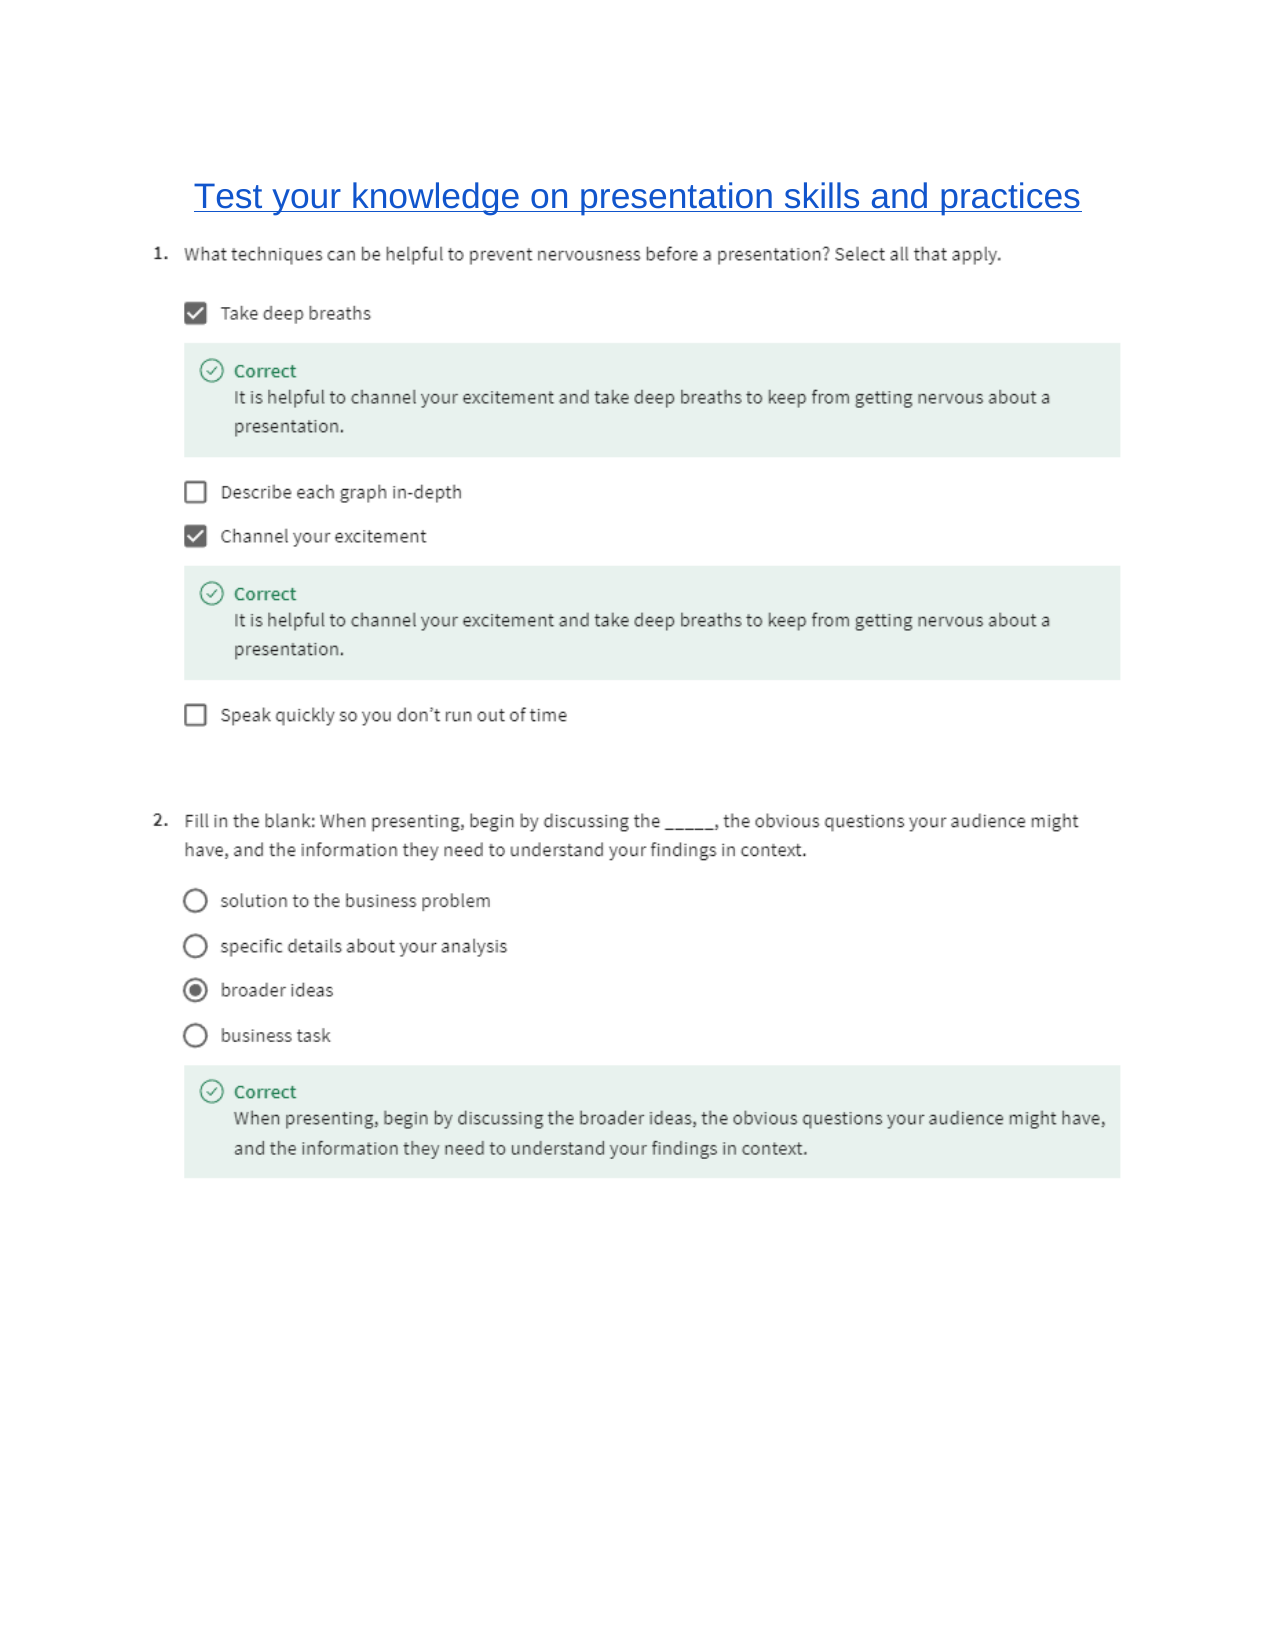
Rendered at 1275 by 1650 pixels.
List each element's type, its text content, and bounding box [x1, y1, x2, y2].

picture [150, 240, 1125, 1181]
text Test your knowledge on presentation skills and practices [150, 175, 1125, 216]
